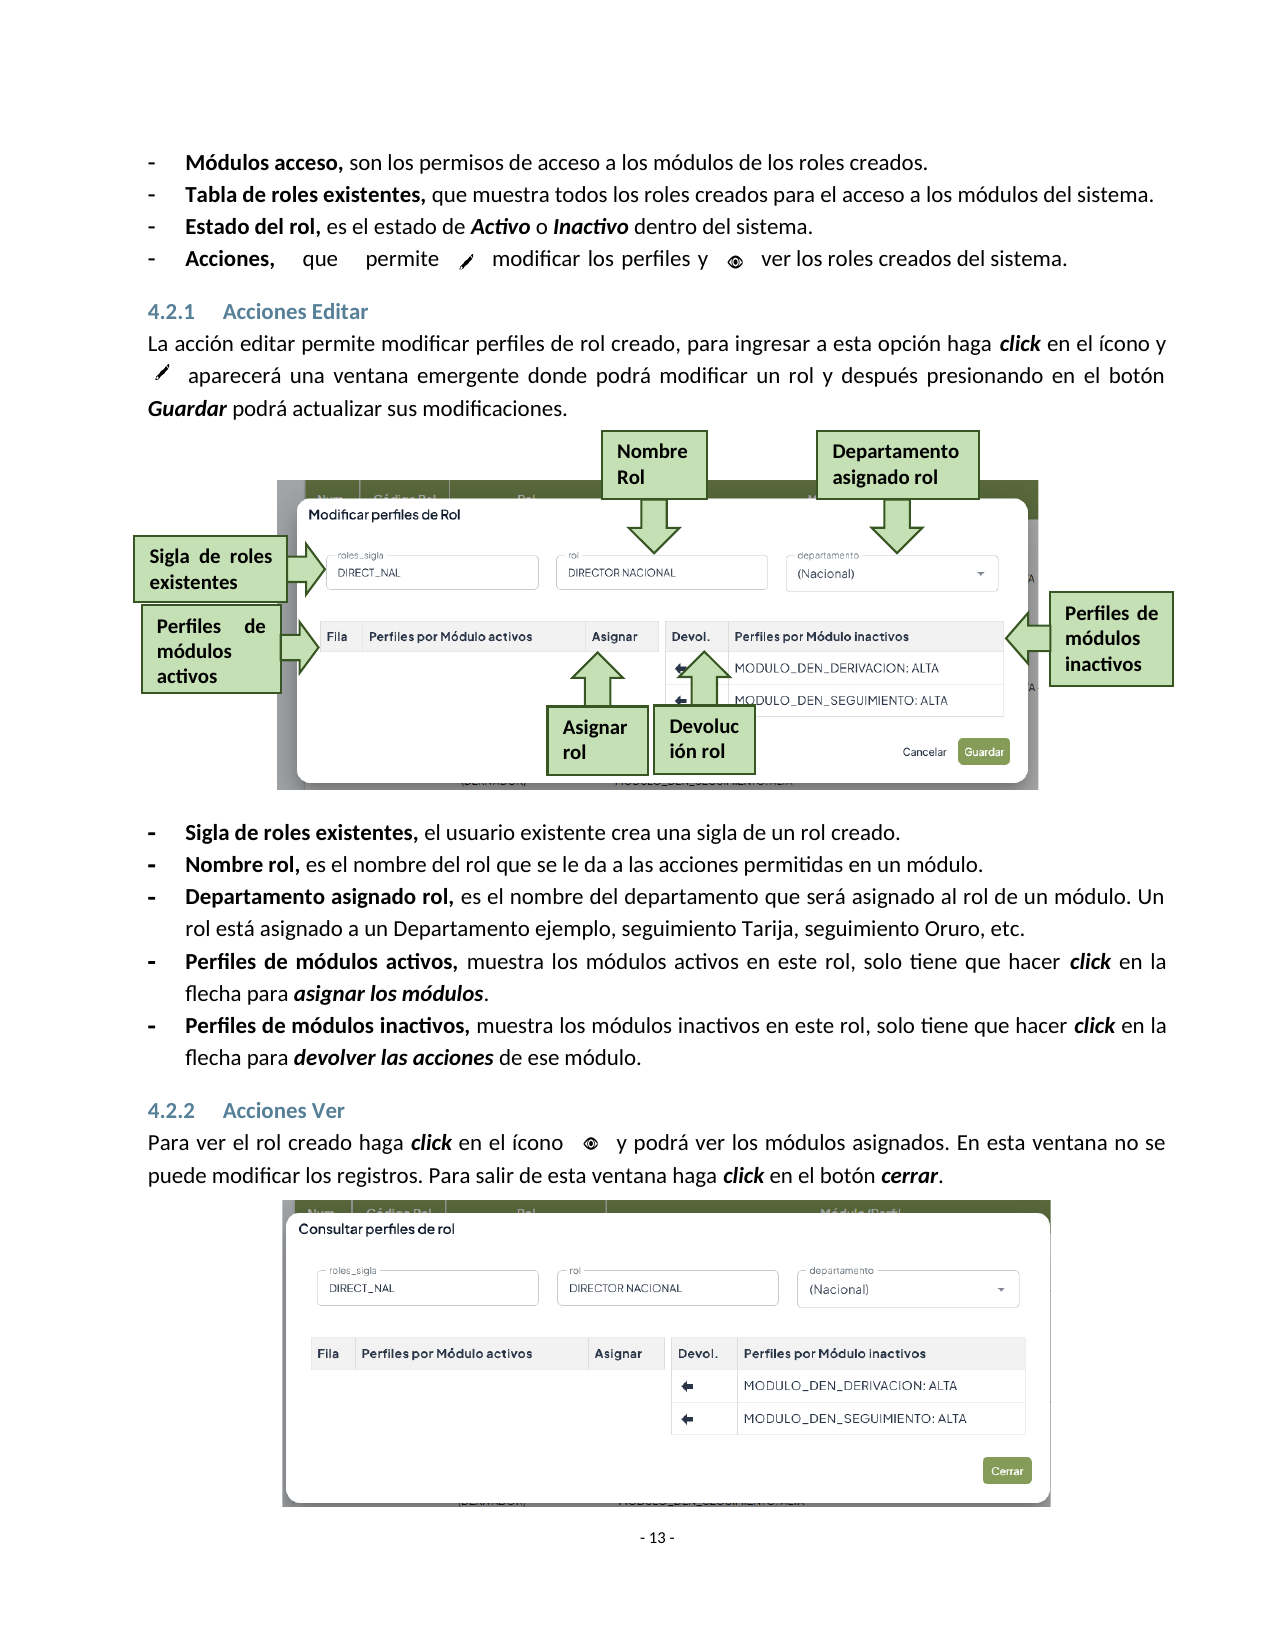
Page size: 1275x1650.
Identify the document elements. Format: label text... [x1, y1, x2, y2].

list Acciones, que permite modificar los perfiles y ver los roles creados del sistema. [148, 244, 1167, 272]
picture [726, 249, 743, 272]
list Departamento asignado rol, es el nombre del departamento que será asignado al rol de un módulo. Un rol está asignado a un Departamento ejemplo, seguimiento Tarija, seguimiento Oruro, etc. [148, 882, 1167, 943]
list Módulos acceso, son los permisos de acceso a los módulos de los roles creados. [148, 148, 1167, 176]
picture [277, 480, 1039, 790]
text Acciones Ver [148, 1096, 1167, 1124]
text Acciones Editar [148, 297, 1167, 325]
text Para ver el rol creado haga click en el ícono y podrá ver los módulos asignados. En esta ventana no se puede modificar los registros. Para salir de esta ventana haga click en el botón cerrar. [148, 1128, 1167, 1189]
list Nombre rol, es el nombre del rol que se le da a las acciones permitidas en un módulo. [148, 850, 1167, 878]
list Sigla de roles existentes, el usuario existente crea una sigla de un rol creado. [148, 818, 1167, 846]
picture [282, 1200, 1050, 1507]
picture [582, 1131, 598, 1154]
list Perfiles de módulos activos, muestra los módulos activos en este rol, solo tiene que hacer click en la flecha para asignar los módulos. [148, 947, 1167, 1007]
list Perfiles de módulos inactivos, muestra los módulos inactivos en este rol, solo tiene que hacer click en la flecha para devolver las acciones de ese módulo. [148, 1011, 1167, 1071]
picture [153, 363, 169, 379]
text La acción editar permite modificar perfiles de rol creado, para ingresar a esta opción haga click en el ícono y aparecerá una ventana emergente donde podrá modificar un rol y después presionando en el botón Guardar podrá actualizar sus modificaciones. [148, 329, 1167, 422]
list Estado del rol, es el estado de Activo o Inactivo dentro del sistema. [148, 212, 1167, 240]
picture [457, 252, 473, 269]
list Tabla de roles existentes, que muestra todos los roles creados para el acceso a los módulos del sistema. [148, 180, 1167, 208]
